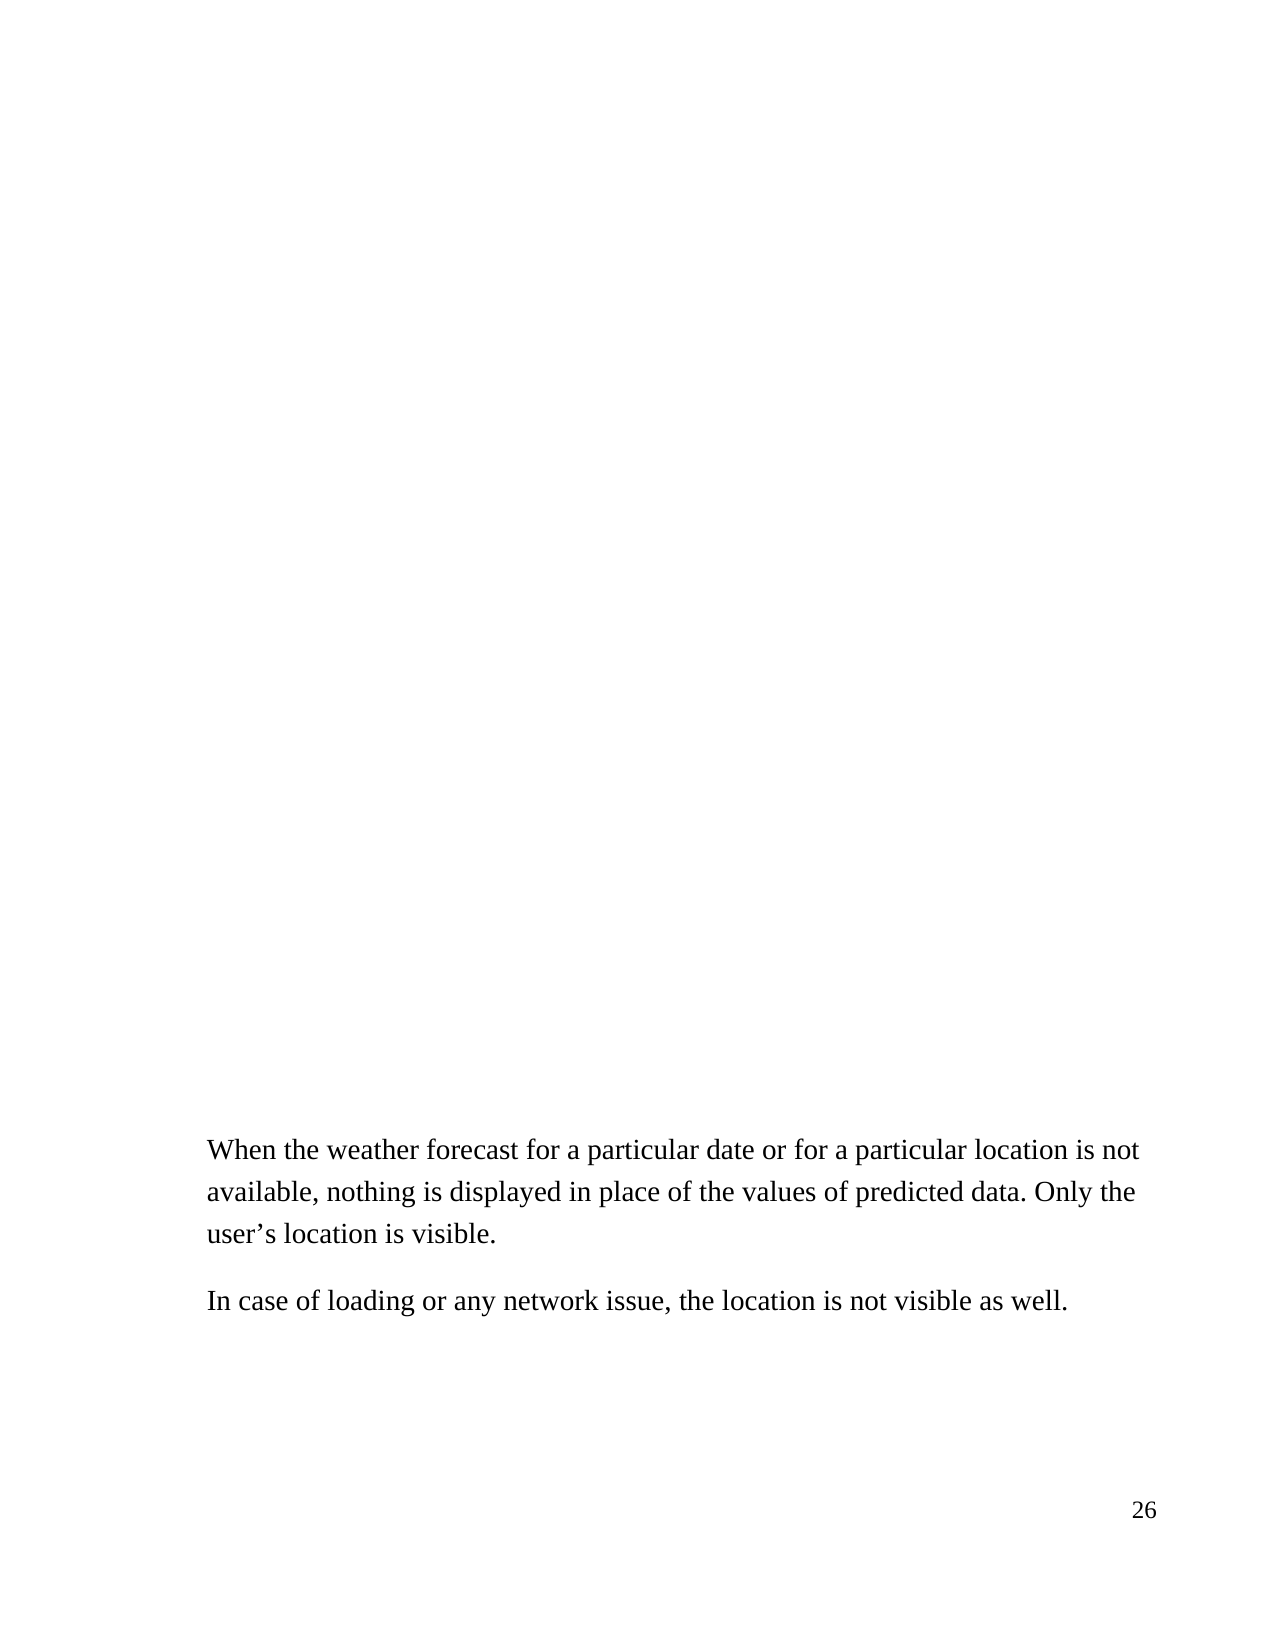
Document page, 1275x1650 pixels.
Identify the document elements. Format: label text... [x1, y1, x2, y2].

text In case of loading or any network issue, the location is not visible as well. [207, 1283, 1156, 1316]
text When the weather forecast for a particular date or for a particular location is not available, nothing is displayed in place of the values of predicted data. Only the user’s location is visible. [207, 1132, 1156, 1249]
